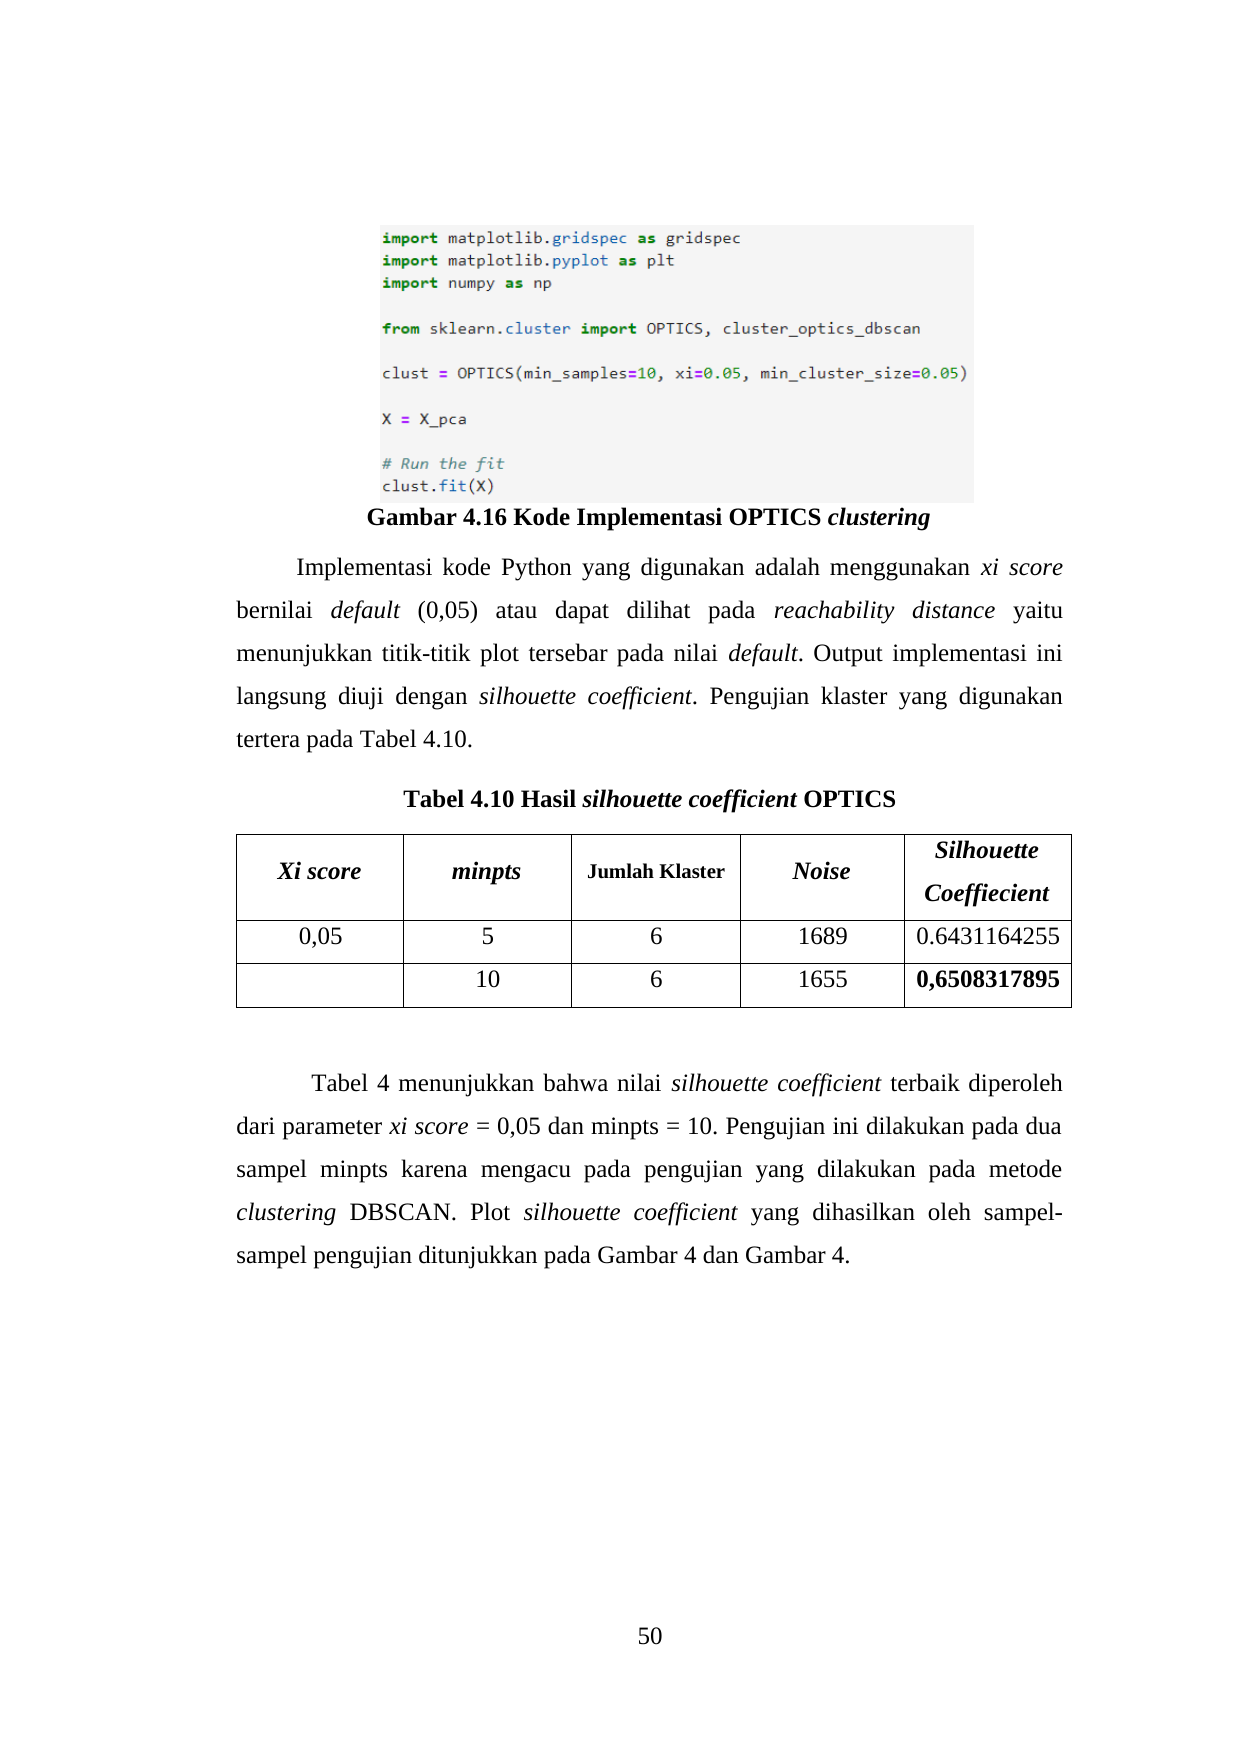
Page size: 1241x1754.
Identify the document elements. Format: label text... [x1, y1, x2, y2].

table_header minpts [404, 835, 571, 920]
table_cell 0,6508317895 [905, 964, 1071, 1007]
table_header Xi score [237, 835, 403, 920]
table_header Jumlah Klaster [572, 835, 740, 920]
table_cell 0.6431164255 [905, 921, 1071, 963]
picture [380, 225, 974, 503]
table_header Noise [741, 835, 904, 920]
table_cell [237, 964, 403, 1007]
table_header Silhouette Coeffiecient [905, 835, 1071, 920]
table_cell 6 [572, 921, 740, 963]
table_cell 1689 [741, 921, 904, 963]
table_cell 6 [572, 964, 740, 1007]
table_cell 5 [404, 921, 571, 963]
text Implementasi kode Python yang digunakan adalah menggunakan xi score bernilai default (0,05) atau dapat dilihat pada reachability distance yaitu menunjukkan titik-titik plot tersebar pada nilai default. Output implementasi ini langsung diuji dengan silhouette coefficient. Pengujian klaster yang digunakan tertera pada Tabel 4.10. [236, 552, 1063, 753]
table_cell 1655 [741, 964, 904, 1007]
table_cell 10 [404, 964, 571, 1007]
text Tabel 4.10 Hasil silhouette coefficient OPTICS [236, 784, 1063, 813]
table_cell 0,05 [237, 921, 403, 963]
text Tabel 4 menunjukkan bahwa nilai silhouette coefficient terbaik diperoleh dari parameter xi score = 0,05 dan minpts = 10. Pengujian ini dilakukan pada dua sampel minpts karena mengacu pada pengujian yang dilakukan pada metode clustering DBSCAN. Plot silhouette coefficient yang dihasilkan oleh sampel-sampel pengujian ditunjukkan pada Gambar 4 dan Gambar 4. [236, 1068, 1063, 1269]
